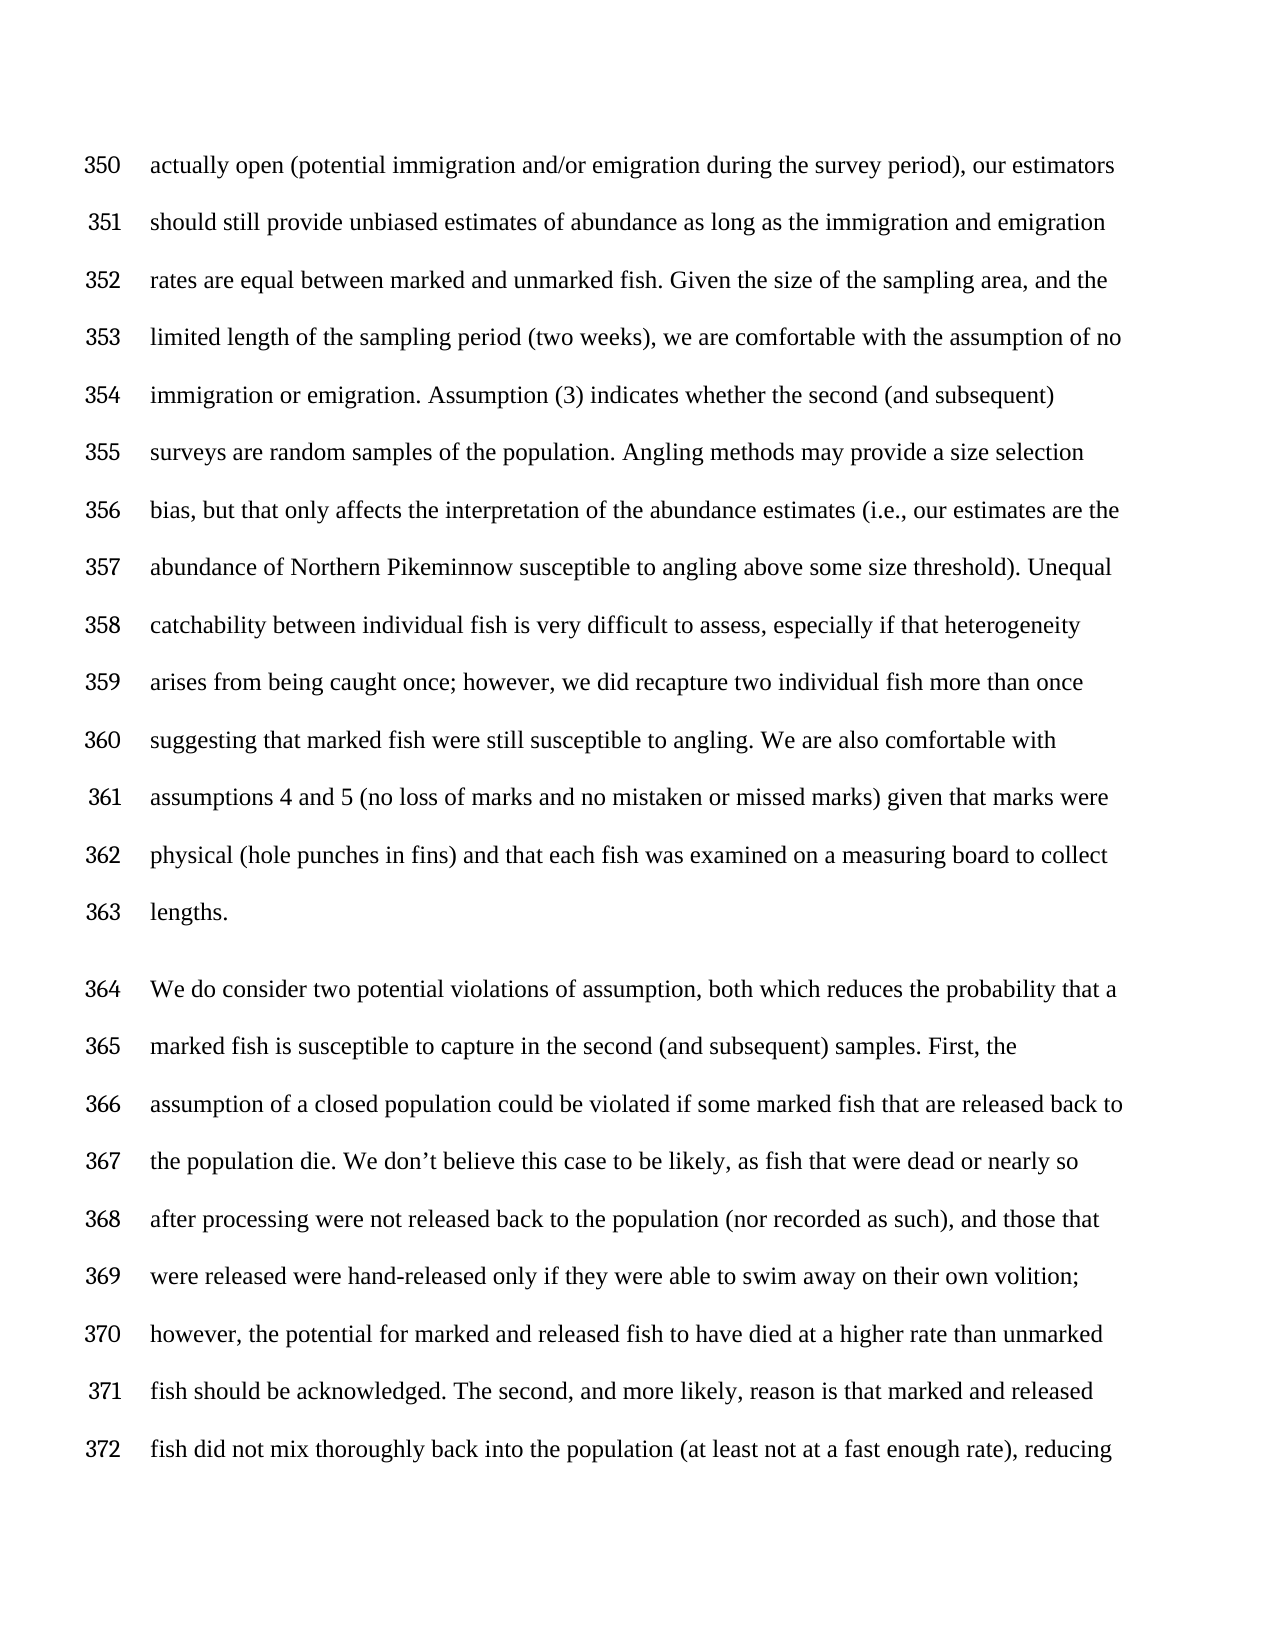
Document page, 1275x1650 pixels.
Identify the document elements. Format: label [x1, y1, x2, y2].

text [150, 150, 1125, 926]
text [150, 974, 1125, 1462]
